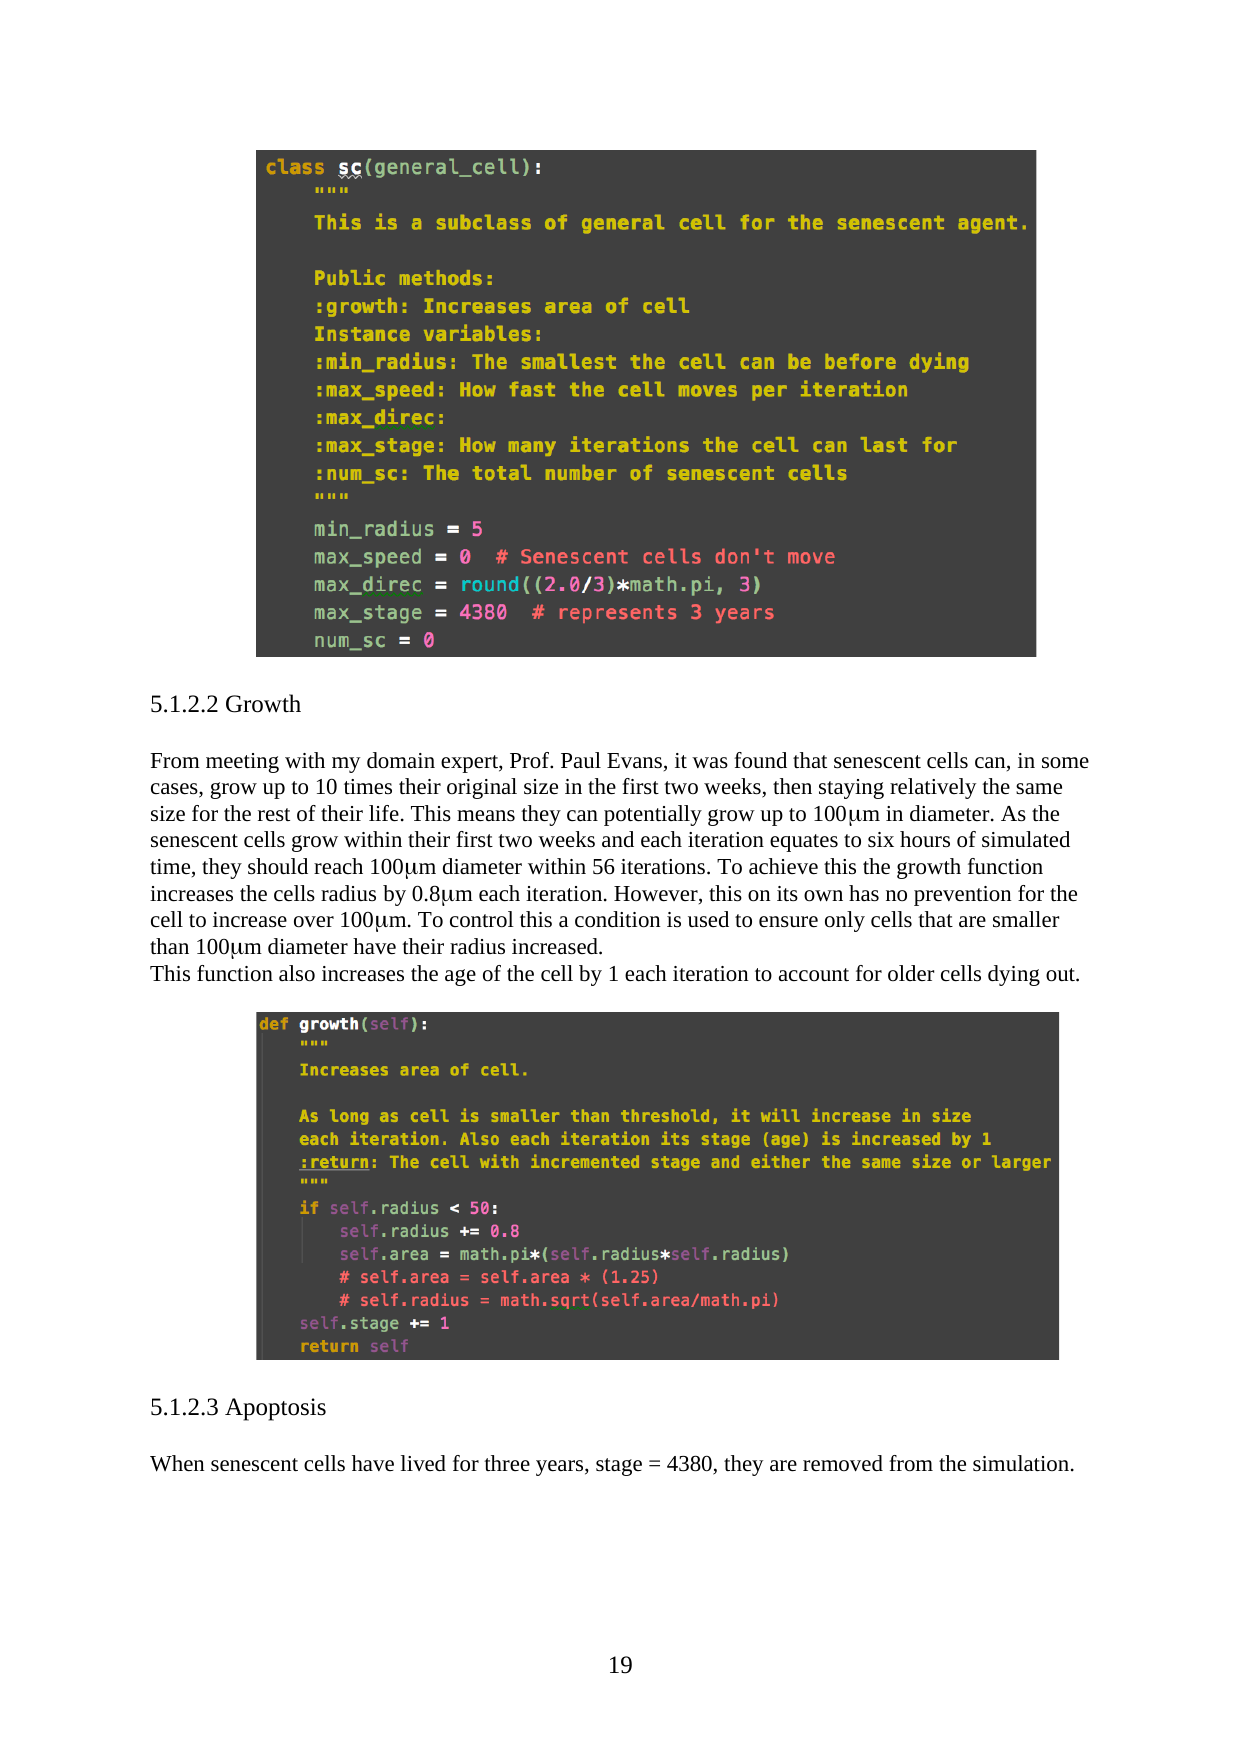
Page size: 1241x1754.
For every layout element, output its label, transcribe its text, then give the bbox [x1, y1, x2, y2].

subtitle 5.1.2.3 Apoptosis [150, 1392, 1090, 1421]
picture [256, 1012, 1060, 1360]
subtitle 5.1.2.2 Growth [150, 689, 1090, 718]
text From meeting with my domain expert, Prof. Paul Evans, it was found that senescent cells can, in some cases, grow up to 10 times their original size in the first two weeks, then staying relatively the same size for the rest of their life. This means they can potentially grow up to 100m in diameter. As the senescent cells grow within their first two weeks and each iteration equates to six hours of simulated time, they should reach 100m diameter within 56 iterations. To achieve this the growth function increases the cells radius by 0.8m each iteration. However, this on its own has no prevention for the cell to increase over 100m. To control this a condition is used to ensure only cells that are smaller than 100m diameter have their radius increased. [150, 747, 1090, 960]
text When senescent cells have lived for three years, stage = 4380, they are removed from the simulation. [150, 1449, 1090, 1476]
picture [256, 150, 1037, 657]
text This function also increases the age of the cell by 1 each iteration to account for older cells dying out. [150, 960, 1090, 986]
